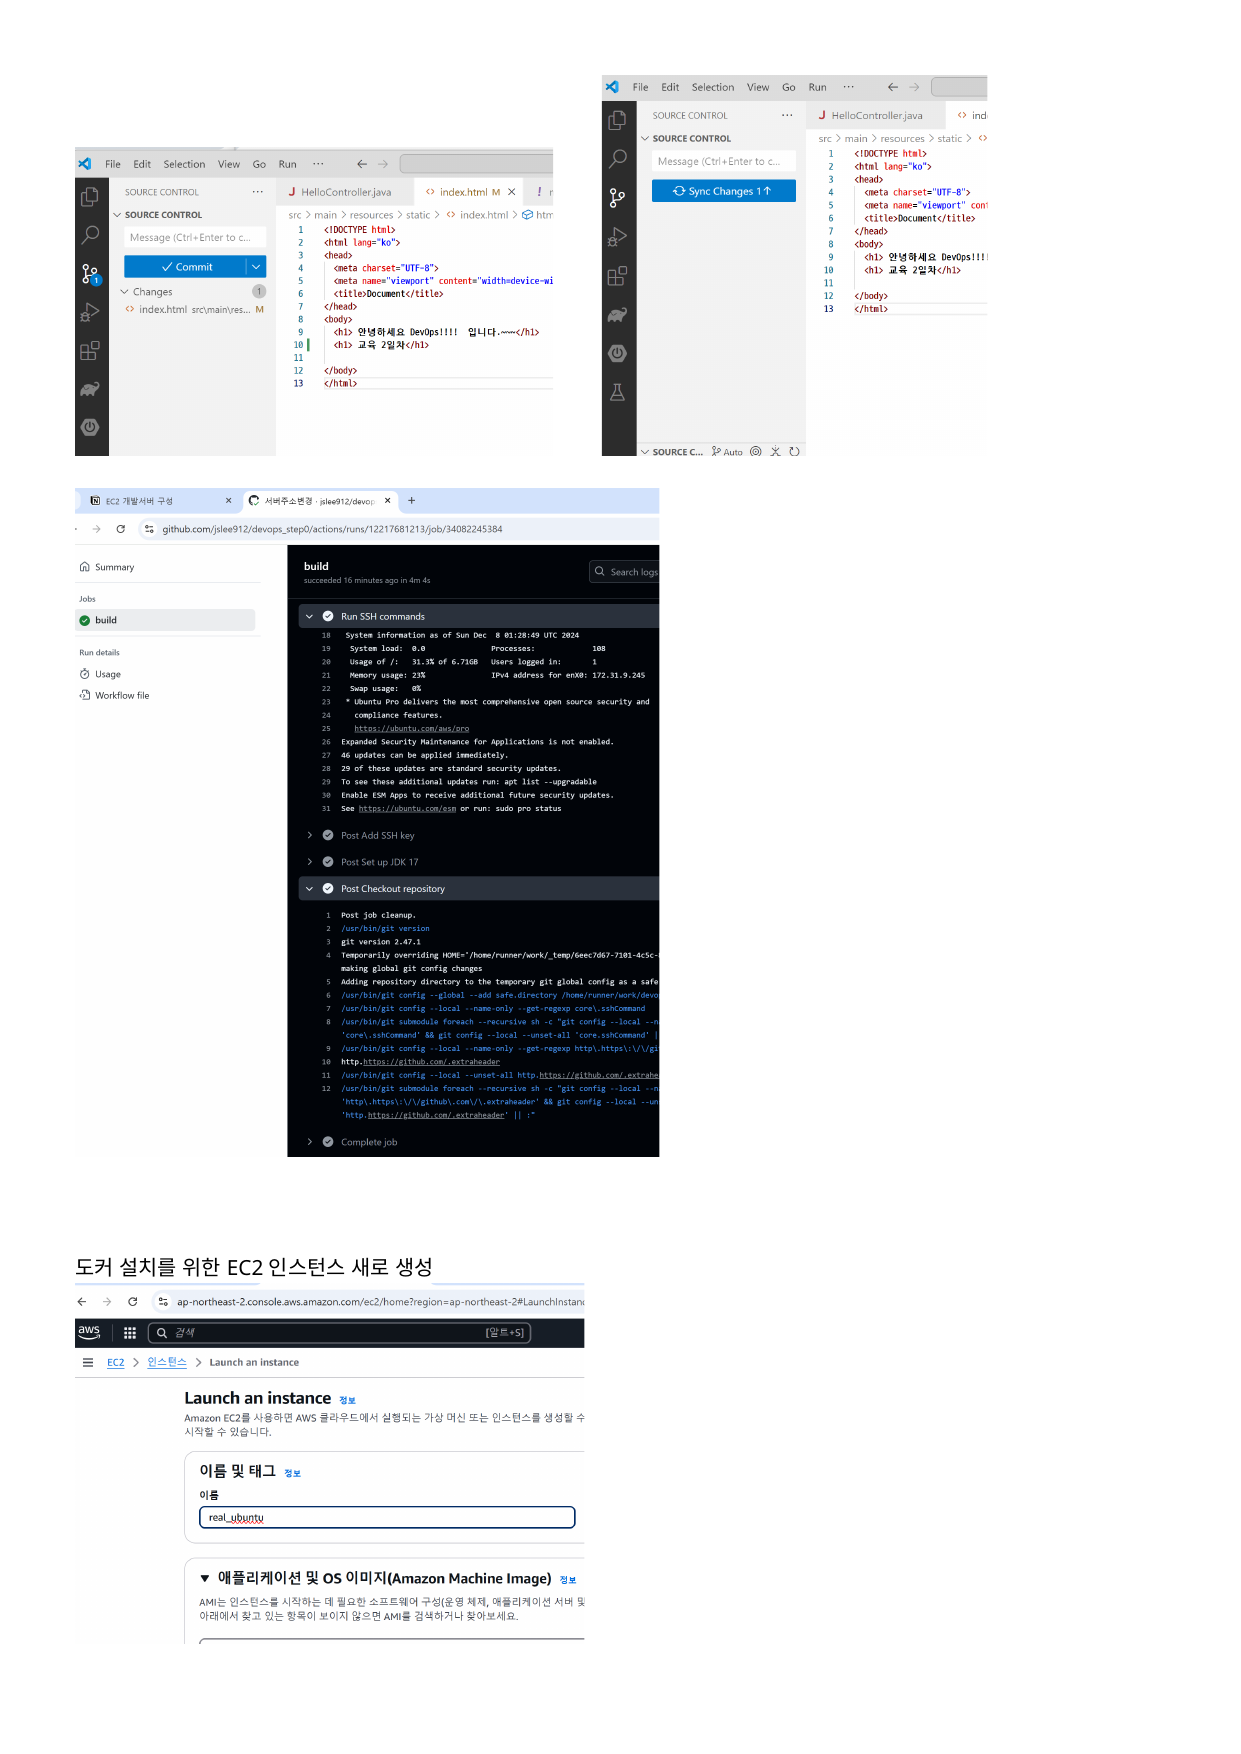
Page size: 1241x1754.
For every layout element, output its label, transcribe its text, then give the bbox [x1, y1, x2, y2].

text 도커 설치를 위한 EC2 인스턴스 새로 생성 [75, 1251, 1165, 1281]
picture [75, 488, 660, 1157]
picture [75, 1283, 585, 1644]
picture [75, 147, 554, 456]
picture [601, 75, 988, 456]
